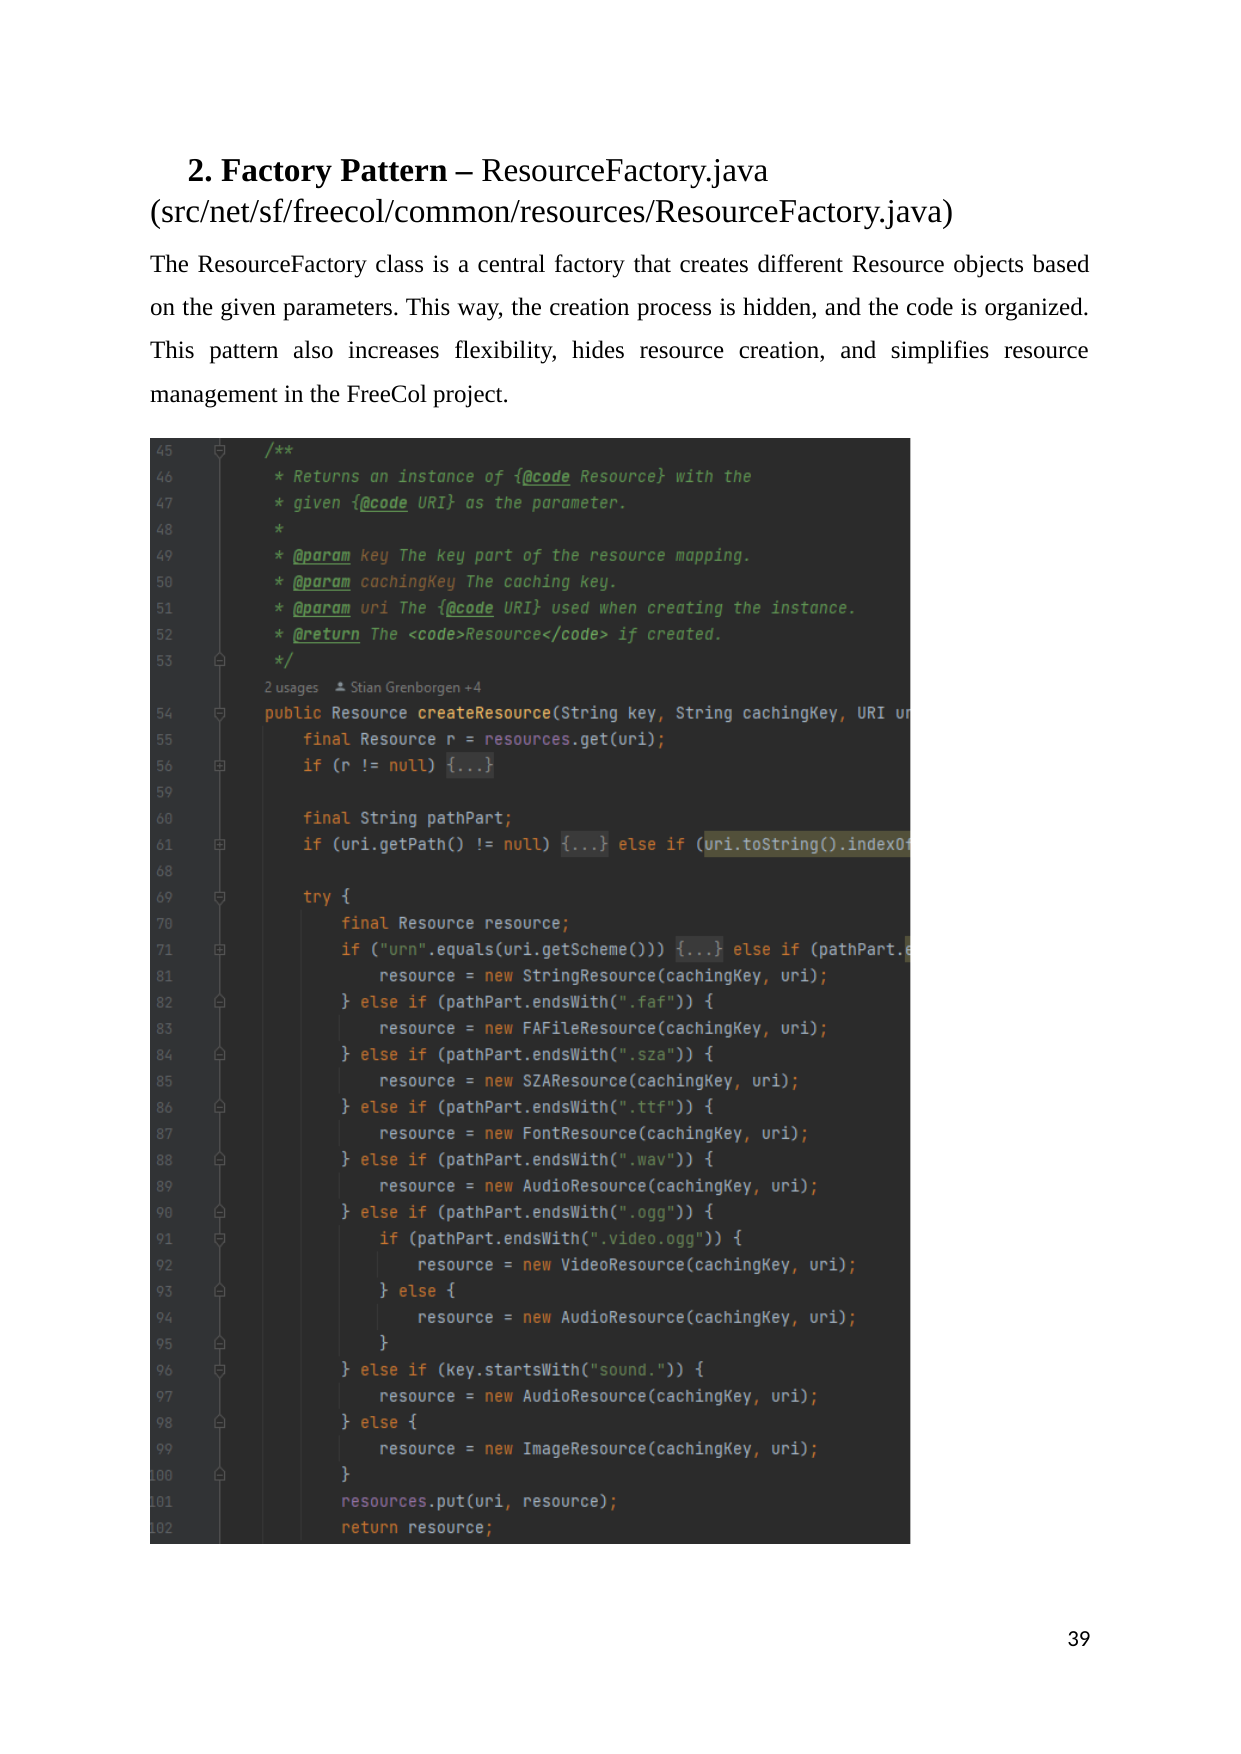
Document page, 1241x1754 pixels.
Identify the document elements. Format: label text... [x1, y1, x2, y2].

text The ResourceFactory class is a central factory that creates different Resource objects based on the given parameters. This way, the creation process is hidden, and the code is organized. This pattern also increases flexibility, hides resource creation, and simplifies resource management in the FreeCol project. [150, 249, 1090, 407]
text 2. Factory Pattern – ResourceFactory.java (src/net/sf/freecol/common/resources/ResourceFactory.java) [150, 150, 1090, 230]
picture [150, 438, 911, 1544]
